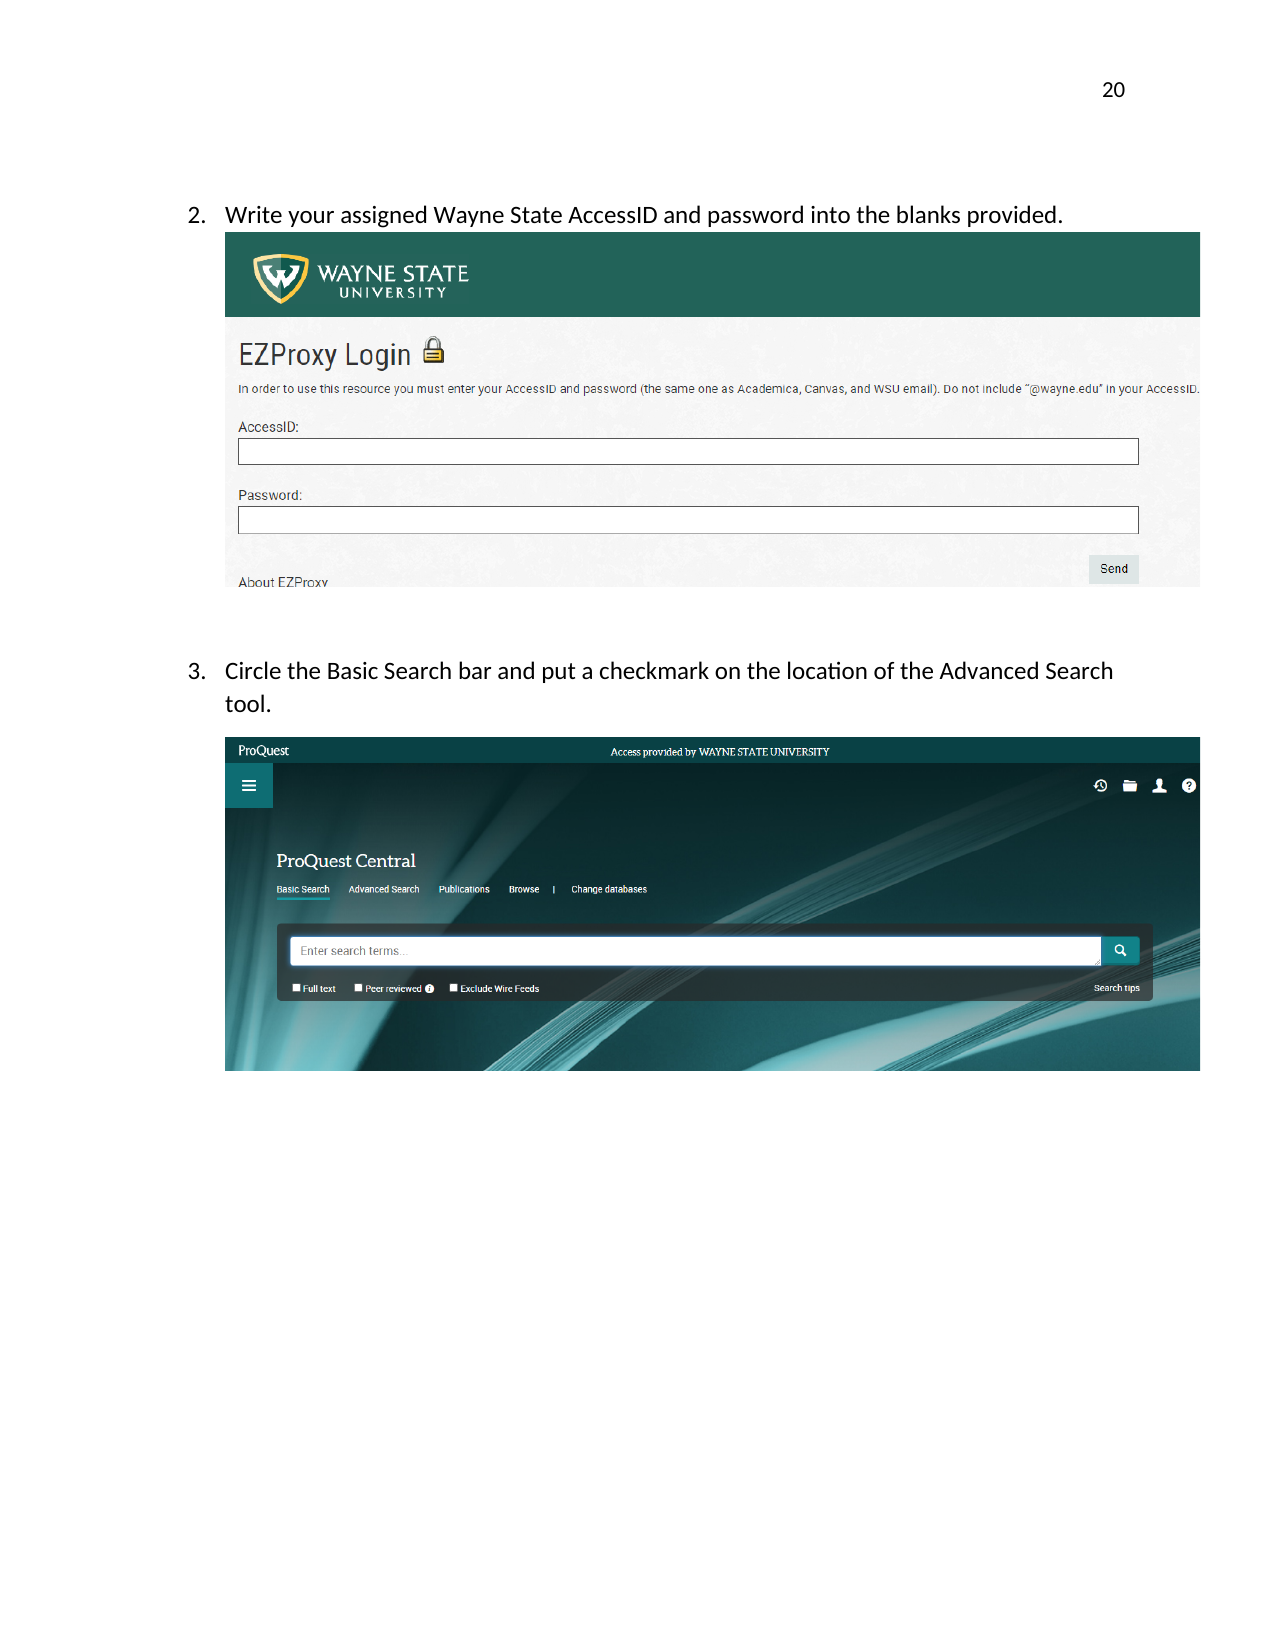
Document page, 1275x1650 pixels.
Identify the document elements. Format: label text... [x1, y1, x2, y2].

picture [225, 232, 1200, 587]
list Circle the Basic Search bar and put a checkmark on the location of the Advanced Search tool. [187, 655, 1125, 719]
picture [225, 737, 1200, 1071]
list Write your assigned Wayne State AccessID and password into the blanks provided. [187, 199, 1125, 230]
